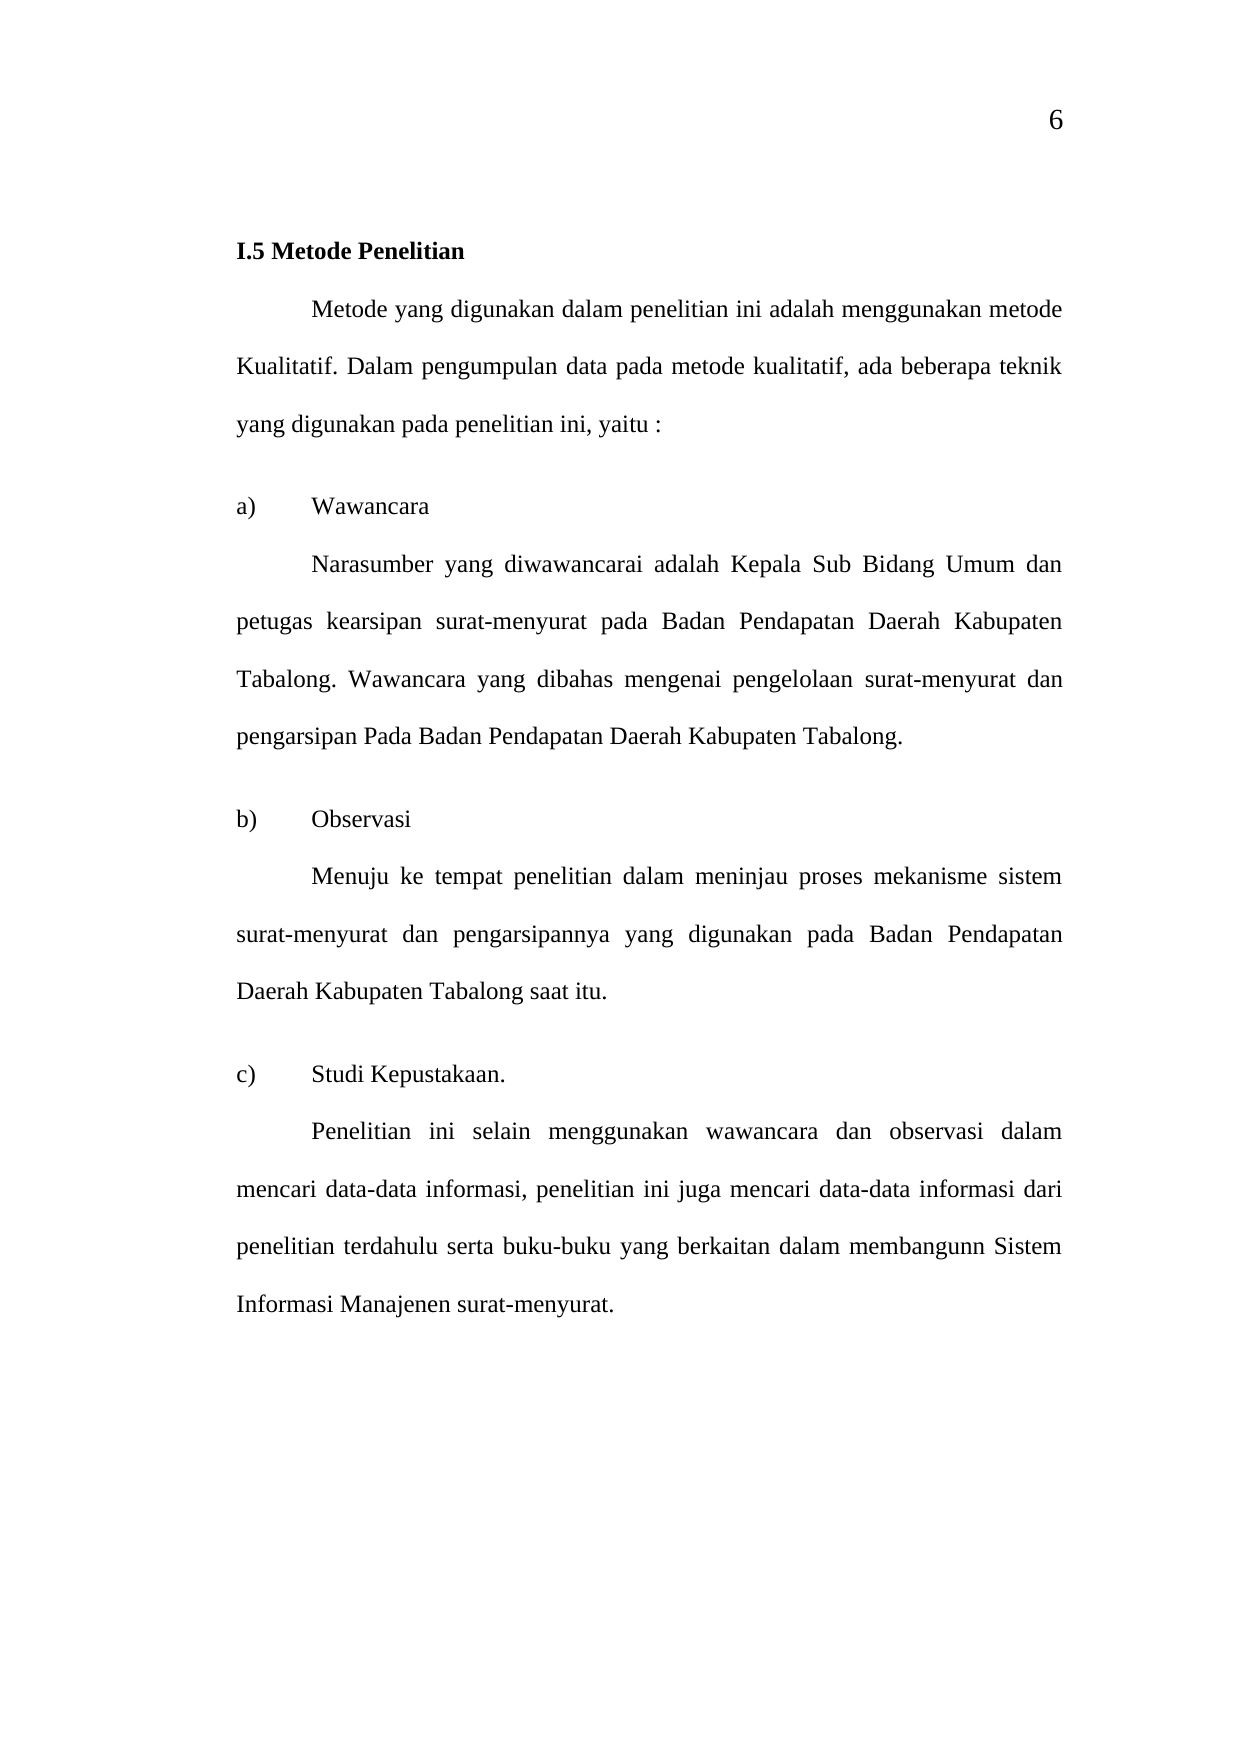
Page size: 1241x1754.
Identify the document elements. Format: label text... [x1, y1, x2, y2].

list Wawancara [236, 491, 1063, 520]
text Narasumber yang diwawancarai adalah Kepala Sub Bidang Umum dan petugas kearsipan surat-menyurat pada Badan Pendapatan Daerah Kabupaten Tabalong. Wawancara yang dibahas mengenai pengelolaan surat-menyurat dan pengarsipan Pada Badan Pendapatan Daerah Kabupaten Tabalong. [236, 549, 1063, 750]
list Studi Kepustakaan. [236, 1059, 1063, 1087]
list Observasi [236, 804, 1063, 832]
text Penelitian ini selain menggunakan wawancara dan observasi dalam mencari data-data informasi, penelitian ini juga mencari data-data informasi dari penelitian terdahulu serta buku-buku yang berkaitan dalam membangunn Sistem Informasi Manajenen surat-menyurat. [236, 1116, 1063, 1317]
text Metode yang digunakan dalam penelitian ini adalah menggunakan metode Kualitatif. Dalam pengumpulan data pada metode kualitatif, ada beberapa teknik yang digunakan pada penelitian ini, yaitu : [236, 294, 1063, 437]
text Menuju ke tempat penelitian dalam meninjau proses mekanisme sistem surat-menyurat dan pengarsipannya yang digunakan pada Badan Pendapatan Daerah Kabupaten Tabalong saat itu. [236, 861, 1063, 1005]
subtitle Metode Penelitian [236, 236, 1063, 265]
